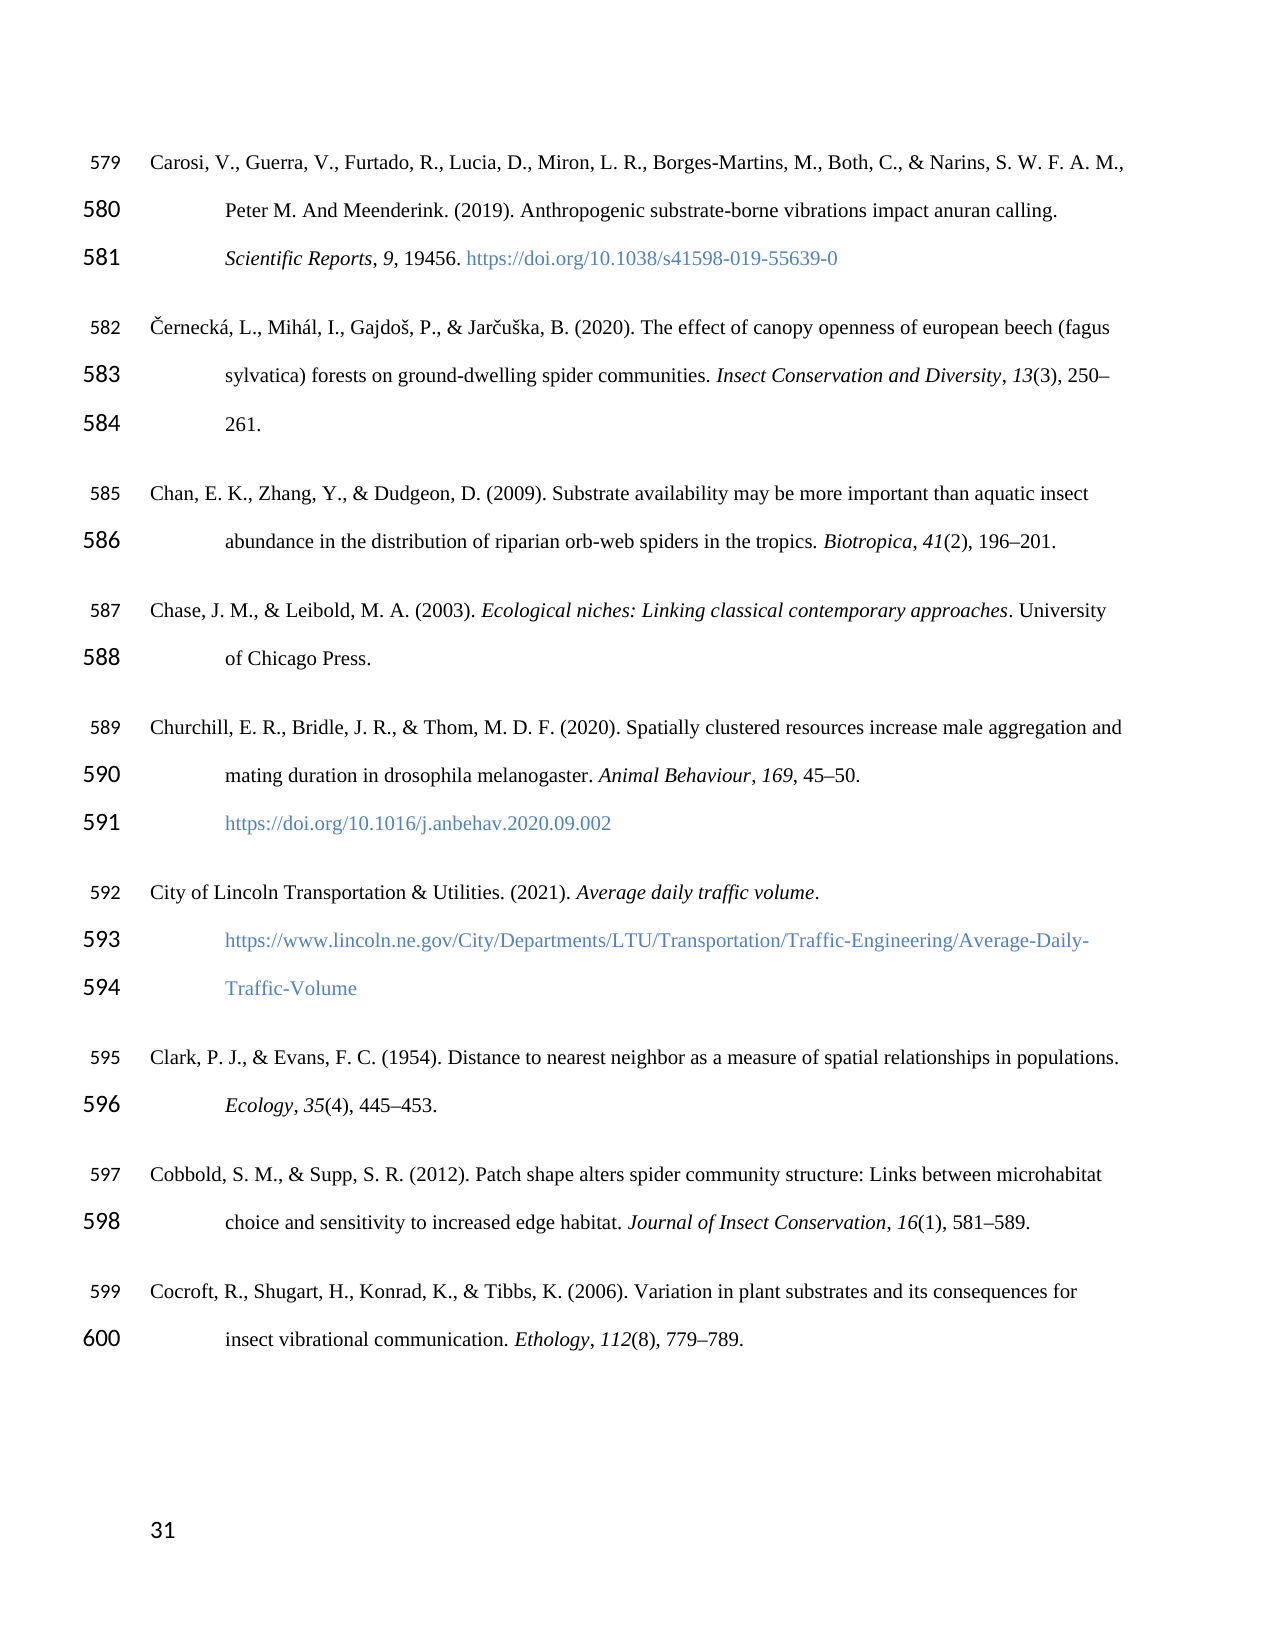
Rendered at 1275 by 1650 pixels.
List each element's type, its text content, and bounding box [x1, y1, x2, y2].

text Clark, P. J., & Evans, F. C. (1954). Distance to nearest neighbor as a measure of spatial relationships in populations. Ecology, 35(4), 445–453. [150, 1045, 1125, 1117]
text Cocroft, R., Shugart, H., Konrad, K., & Tibbs, K. (2006). Variation in plant substrates and its consequences for insect vibrational communication. Ethology, 112(8), 779–789. [150, 1279, 1125, 1351]
text Churchill, E. R., Bridle, J. R., & Thom, M. D. F. (2020). Spatially clustered resources increase male aggregation and mating duration in drosophila melanogaster. Animal Behaviour, 169, 45–50. https://doi.org/10.1016/j.anbehav.2020.09.002 [150, 714, 1125, 835]
text Carosi, V., Guerra, V., Furtado, R., Lucia, D., Miron, L. R., Borges-Martins, M., Both, C., & Narins, S. W. F. A. M., Peter M. And Meenderink. (2019). Anthropogenic substrate-borne vibrations impact anuran calling. Scientific Reports, 9, 19456. https://doi.org/10.1038/s41598-019-55639-0 [150, 150, 1125, 270]
text Chase, J. M., & Leibold, M. A. (2003). Ecological niches: Linking classical contemporary approaches. University of Chicago Press. [150, 597, 1125, 670]
text Černecká, L., Mihál, I., Gajdoš, P., & Jarčuška, B. (2020). The effect of canopy openness of european beech (fagus sylvatica) forests on ground-dwelling spider communities. Insect Conservation and Diversity, 13(3), 250–261. [150, 315, 1125, 436]
text Cobbold, S. M., & Supp, S. R. (2012). Patch shape alters spider community structure: Links between microhabitat choice and sensitivity to increased edge habitat. Journal of Insect Conservation, 16(1), 581–589. [150, 1162, 1125, 1234]
text City of Lincoln Transportation & Utilities. (2021). Average daily traffic volume. https://www.lincoln.ne.gov/City/Departments/LTU/Transportation/Traffic-Engineering/Average-Daily-Traffic-Volume [150, 880, 1125, 1000]
text Chan, E. K., Zhang, Y., & Dudgeon, D. (2009). Substrate availability may be more important than aquatic insect abundance in the distribution of riparian orb-web spiders in the tropics. Biotropica, 41(2), 196–201. [150, 480, 1125, 553]
